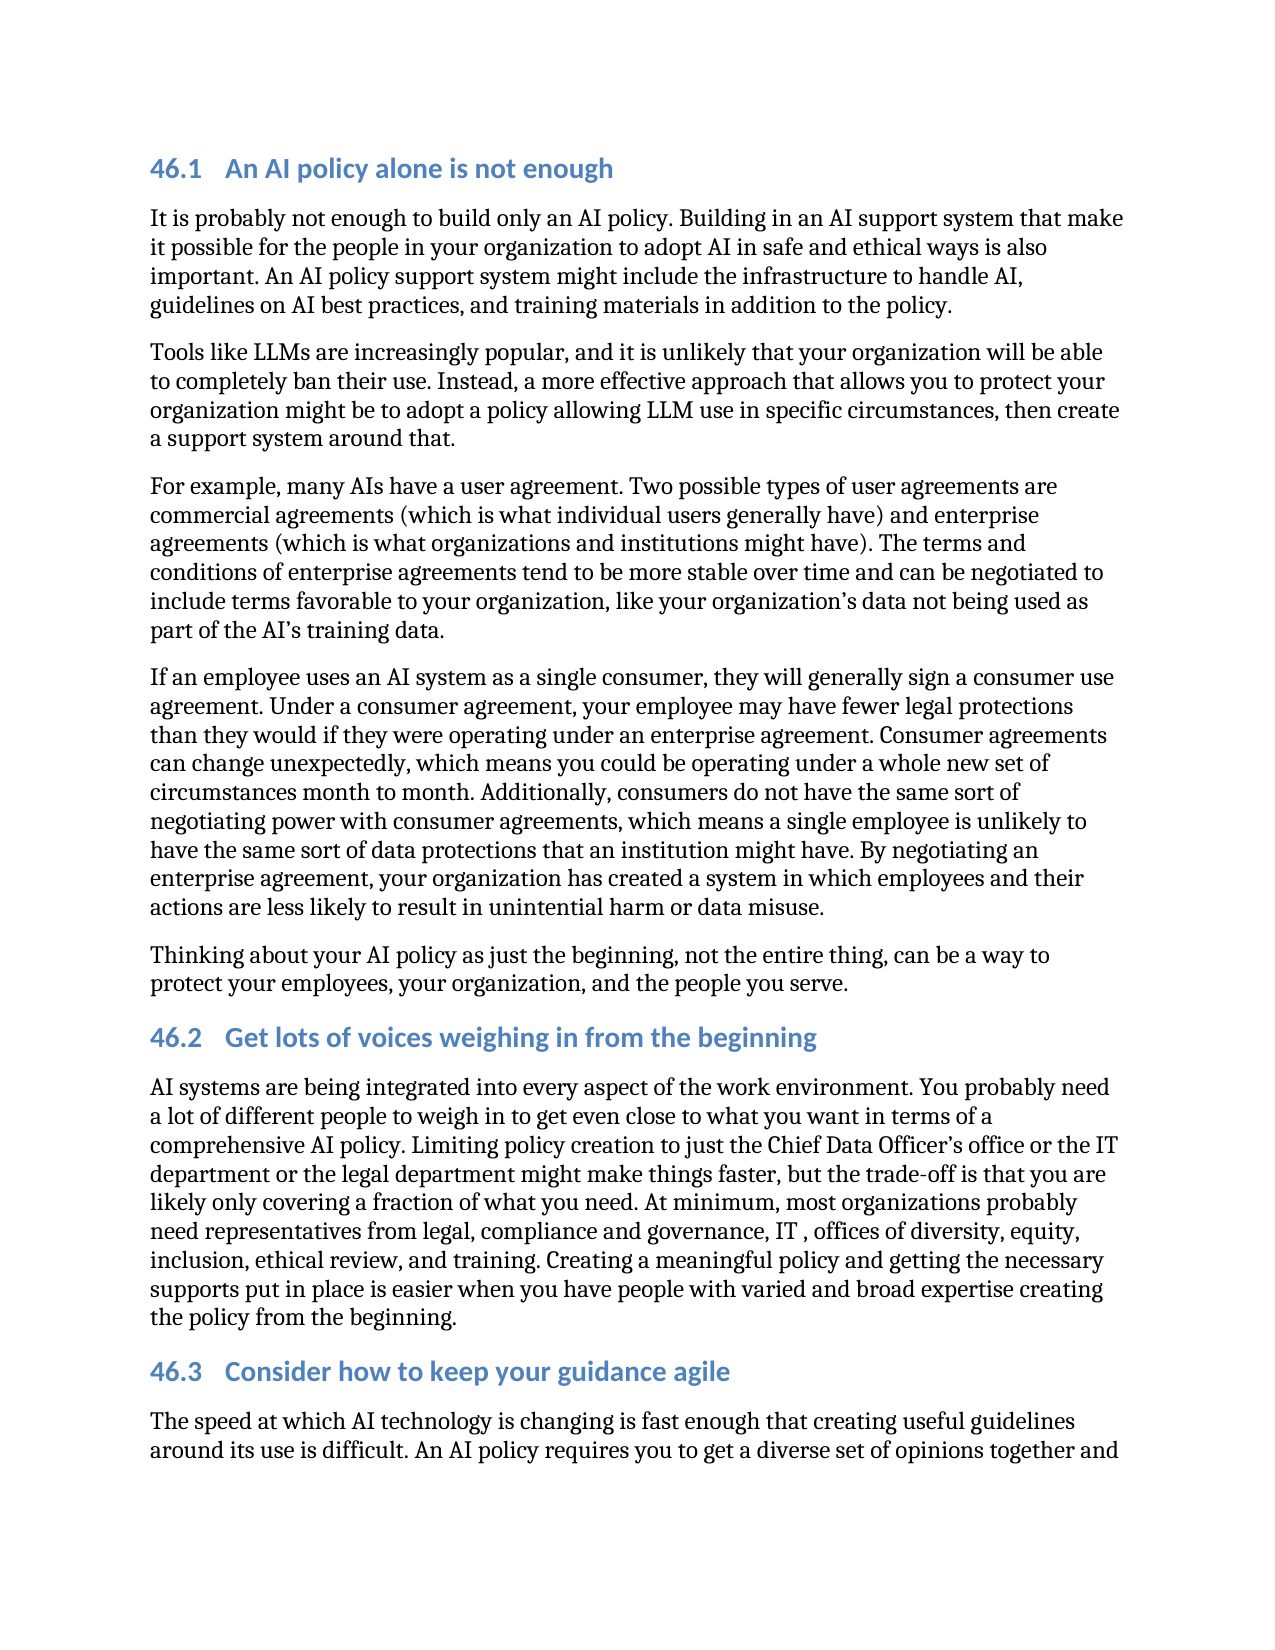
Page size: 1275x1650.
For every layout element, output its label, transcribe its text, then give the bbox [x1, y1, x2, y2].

text Tools like LLMs are increasingly popular, and it is unlikely that your organization will be able to completely ban their use. Instead, a more effective approach that allows you to protect your organization might be to adopt a policy allowing LLM use in specific circumstances, then create a support system around that. [150, 338, 1125, 453]
subtitle 46.2 Get lots of voices weighing in from the beginning [150, 1019, 1125, 1054]
text If an employee uses an AI system as a single consumer, they will generally sign a consumer use agreement. Under a consumer agreement, your employee may have fewer legal protections than they would if they were operating under an enterprise agreement. Consumer agreements can change unexpectedly, which means you could be operating under a whole new set of circumstances month to month. Additionally, consumers do not have the same sort of negotiating power with consumer agreements, which means a single employee is unlikely to have the same sort of data protections that an institution might have. By negotiating an enterprise agreement, your organization has created a system in which employees and their actions are less likely to result in unintential harm or data misuse. [150, 663, 1125, 922]
subtitle 46.3 Consider how to keep your guidance agile [150, 1353, 1125, 1388]
subtitle 46.1 An AI policy alone is not enough [150, 150, 1125, 186]
text For example, many AIs have a user agreement. Two possible types of user agreements are commercial agreements (which is what individual users generally have) and enterprise agreements (which is what organizations and institutions might have). The terms and conditions of enterprise agreements tend to be more stable over time and can be negotiated to include terms favorable to your organization, like your organization’s data not being used as part of the AI’s training data. [150, 472, 1125, 644]
text AI systems are being integrated into every aspect of the work environment. You probably need a lot of different people to weigh in to get even close to what you want in terms of a comprehensive AI policy. Limiting policy creation to just the Chief Data Officer’s office or the IT department or the legal department might make things faster, but the trade-off is that you are likely only covering a fraction of what you need. At minimum, most organizations probably need representatives from legal, compliance and governance, IT , offices of diversity, equity, inclusion, ethical review, and training. Creating a meaningful policy and getting the necessary supports put in place is easier when you have people with varied and broad expertise creating the policy from the beginning. [150, 1073, 1125, 1332]
text It is probably not enough to build only an AI policy. Building in an AI support system that make it possible for the people in your organization to adopt AI in safe and ethical ways is also important. An AI policy support system might include the infrastructure to handle AI, guidelines on AI best practices, and training materials in addition to the policy. [150, 204, 1125, 319]
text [150, 1407, 1125, 1465]
text Thinking about your AI policy as just the beginning, not the entire thing, can be a way to protect your employees, your organization, and the people you serve. [150, 941, 1125, 998]
